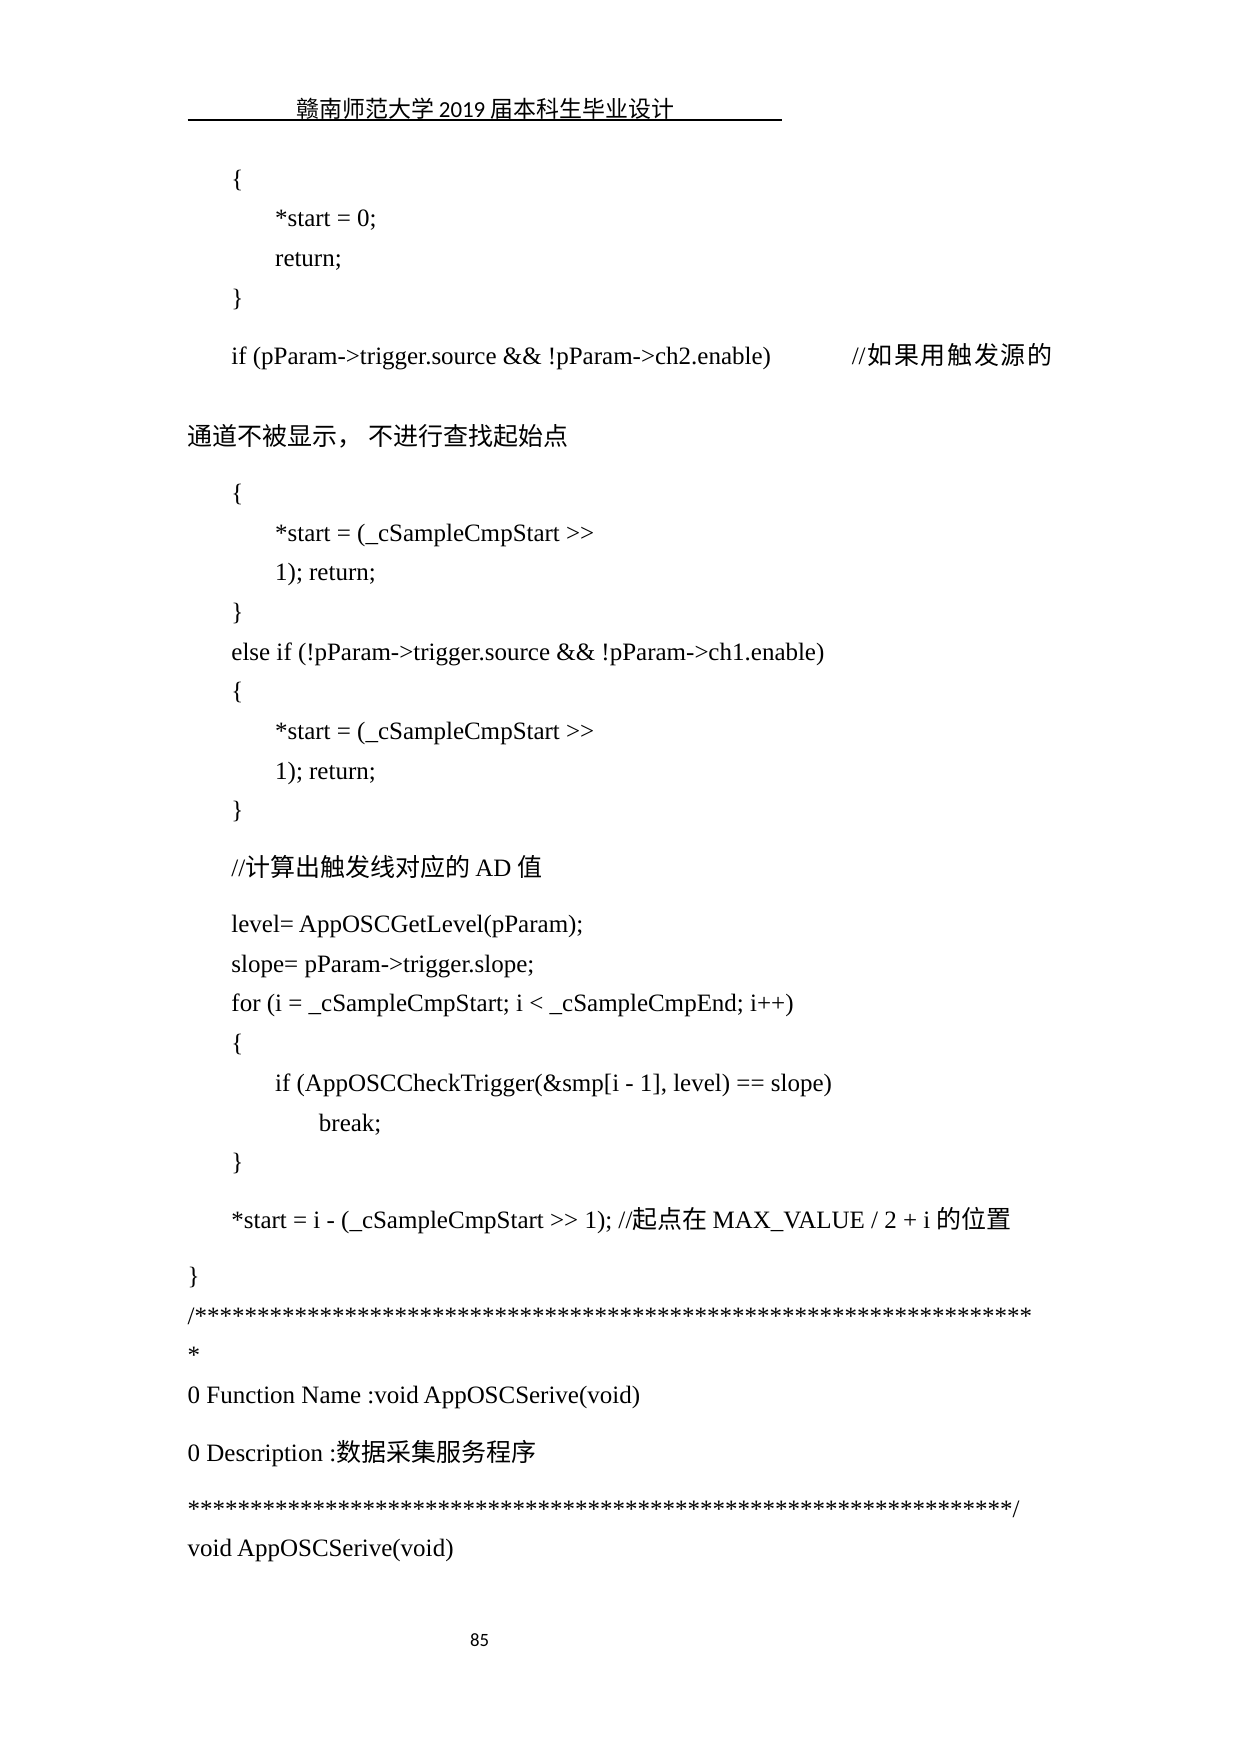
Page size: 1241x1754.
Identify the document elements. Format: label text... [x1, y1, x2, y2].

text /******************************************************************* [187, 1299, 1053, 1331]
text *start = 0; [231, 202, 1053, 234]
text { [187, 1026, 1053, 1059]
text *start = (_cSampleCmpStart >> [231, 516, 1053, 548]
text 0 Description :数据采集服务程序 [187, 1418, 1053, 1483]
text * [187, 1338, 1053, 1371]
text slope= pParam->trigger.slope; [187, 947, 1053, 979]
text { [187, 476, 1053, 508]
text level= AppOSCGetLevel(pParam); [187, 907, 1053, 940]
text else if (!pParam->trigger.source && !pParam->ch1.enable) [187, 635, 1053, 667]
text } [187, 595, 1053, 628]
text if (pParam->trigger.source && !pParam->ch2.enable) //如果用触发源的通道不被显示， 不进行查找起始点 [187, 321, 1053, 467]
text *start = i - (_cSampleCmpStart >> 1); //起点在MAX_VALUE / 2 + i 的位置 [187, 1185, 1053, 1250]
text ******************************************************************/ [187, 1492, 1053, 1524]
text } [187, 1259, 1053, 1292]
text } [187, 793, 1053, 826]
text 1); return; [231, 555, 1053, 588]
text void AppOSCSerive(void) [187, 1532, 1053, 1564]
text if (AppOSCCheckTrigger(&smp[i - 1], level) == slope) [231, 1066, 1053, 1098]
text 1); return; [231, 754, 1053, 786]
text } [187, 281, 1053, 313]
text { [187, 162, 1053, 194]
text 0 Function Name :void AppOSCSerive(void) [187, 1378, 1053, 1411]
text return; [231, 241, 1053, 274]
text //计算出触发线对应的AD 值 [187, 833, 1053, 898]
text { [187, 674, 1053, 707]
text } [187, 1145, 1053, 1178]
text break; [275, 1106, 1053, 1138]
text *start = (_cSampleCmpStart >> [231, 714, 1053, 747]
text for (i = _cSampleCmpStart; i < _cSampleCmpEnd; i++) [187, 987, 1053, 1019]
